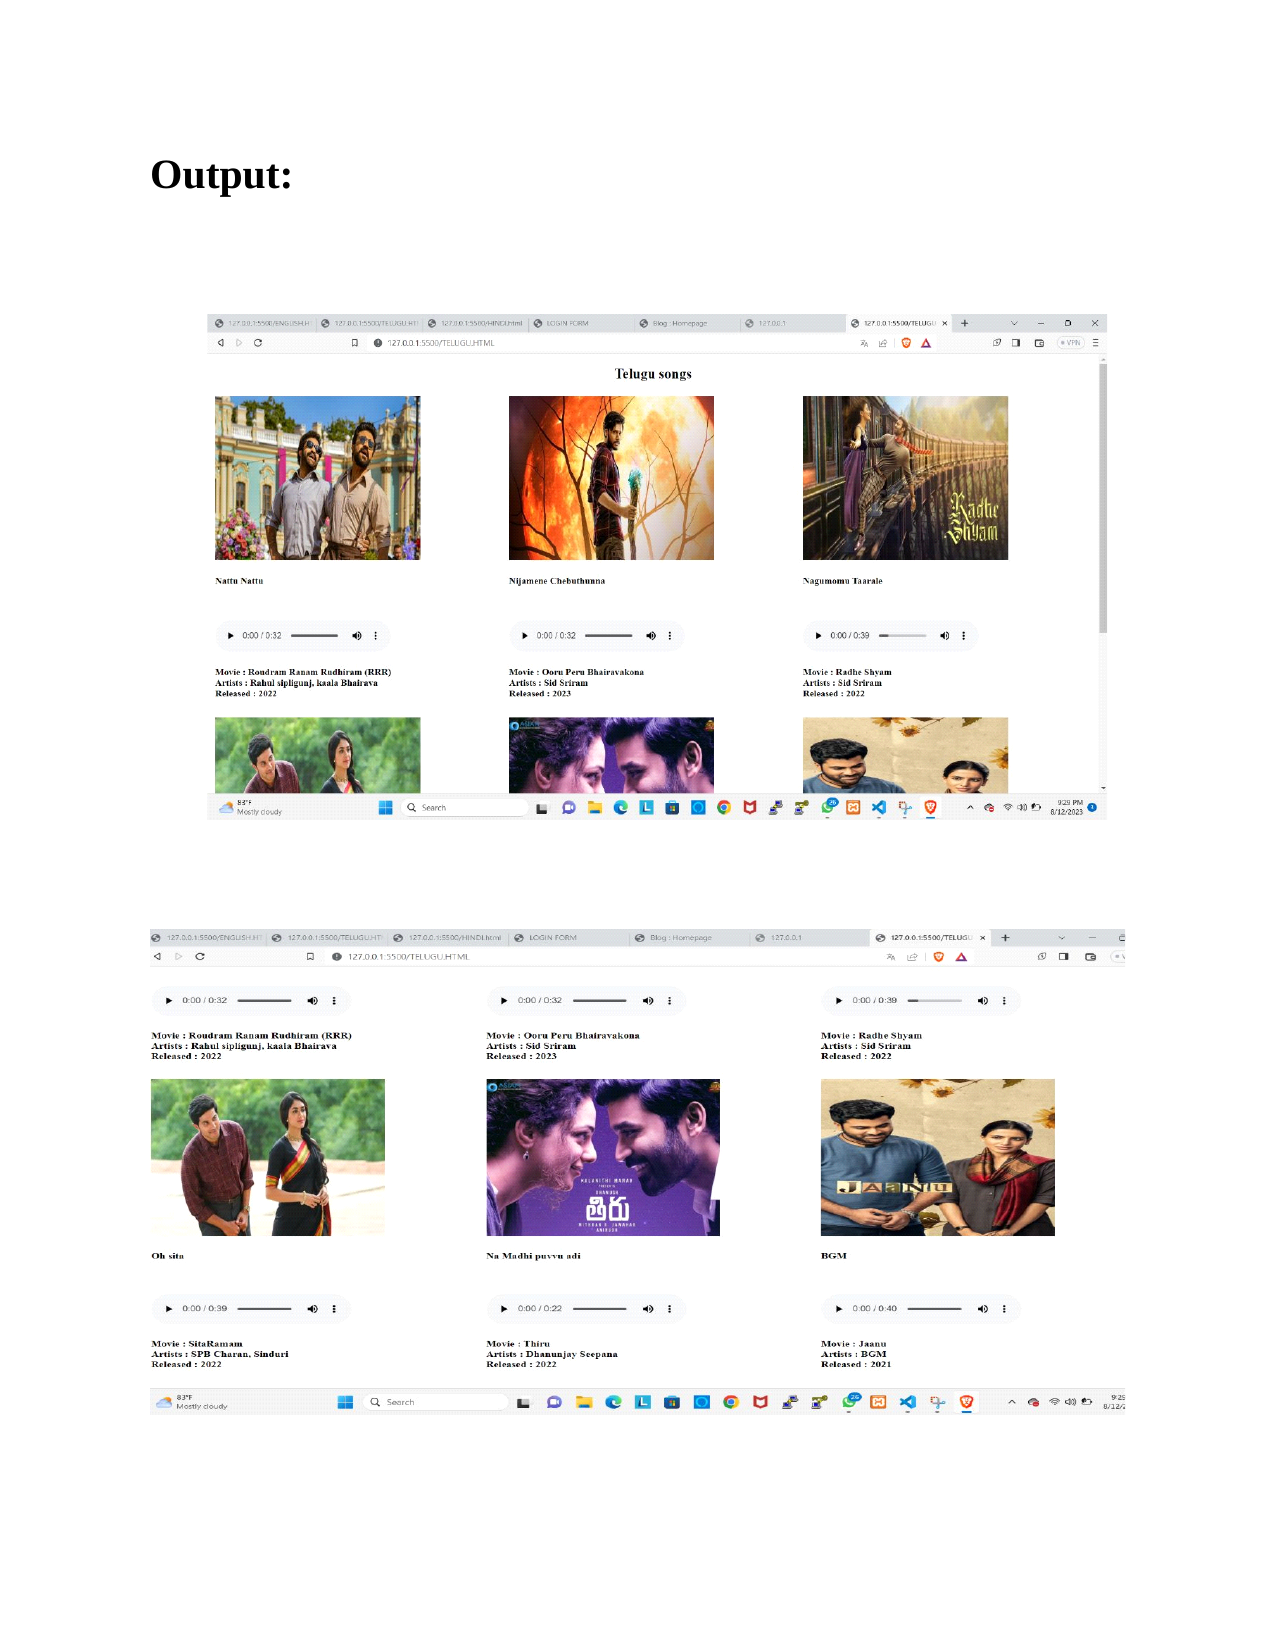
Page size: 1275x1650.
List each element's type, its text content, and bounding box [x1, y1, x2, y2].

picture [207, 314, 1108, 820]
picture [150, 929, 1125, 1415]
text Output: [150, 150, 1125, 198]
